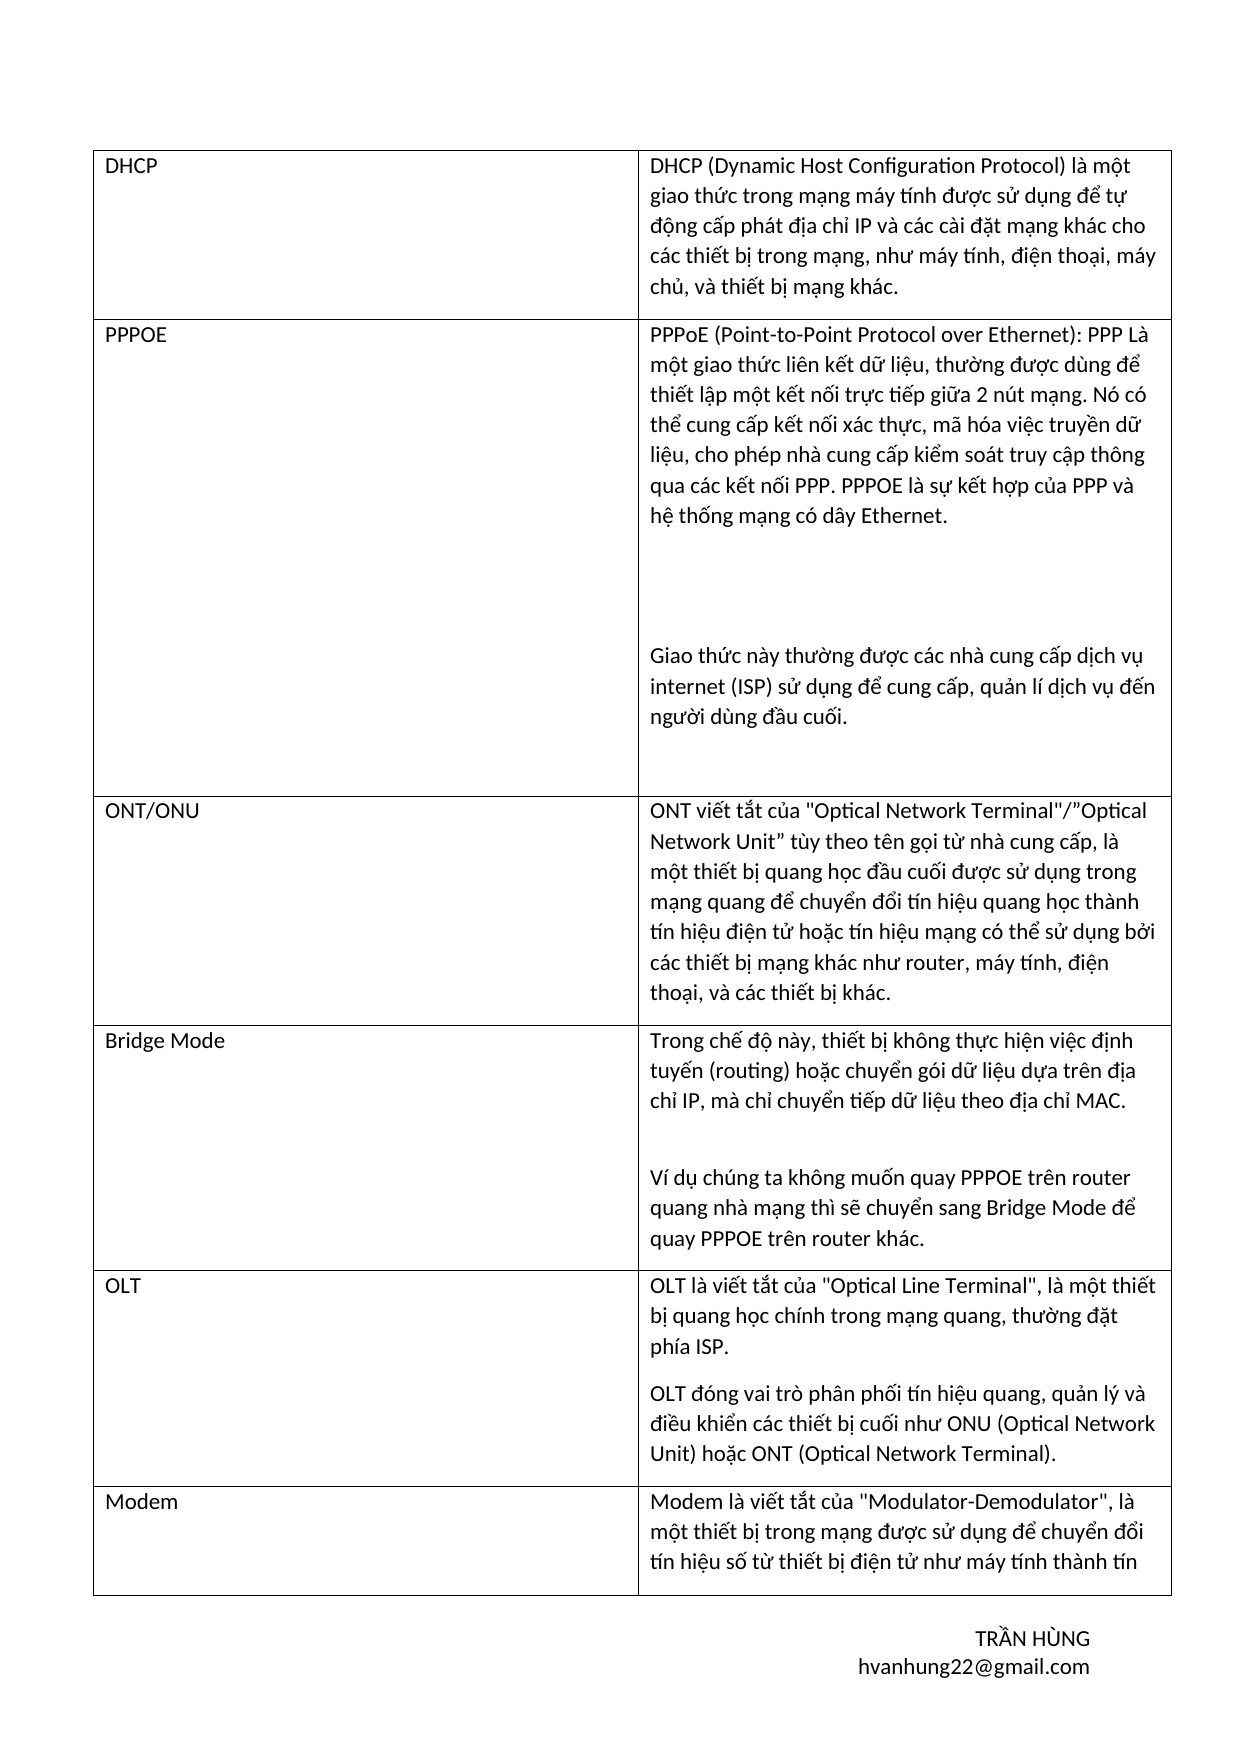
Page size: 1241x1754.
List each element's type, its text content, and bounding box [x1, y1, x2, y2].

table_cell PPPoE (Point-to-Point Protocol over Ethernet): PPP Là một giao thức liên kết dữ liệu, thường được dùng để thiết lập một kết nối trực tiếp giữa 2 nút mạng. Nó có thể cung cấp kết nối xác thực, mã hóa việc truyền dữ liệu, cho phép nhà cung cấp kiểm soát truy cập thông qua các kết nối PPP. PPPOE là sự kết hợp của PPP và hệ thống mạng có dây Ethernet. Giao thức này thường được các nhà cung cấp dịch vụ internet (ISP) sử dụng để cung cấp, quản lí dịch vụ đến người dùng đầu cuối. [639, 320, 1171, 796]
table_cell PPPOE [94, 320, 638, 796]
table_cell OLT [94, 1271, 638, 1486]
table_cell ONT viết tắt của "Optical Network Terminal"/”Optical Network Unit” tùy theo tên gọi từ nhà cung cấp, là một thiết bị quang học đầu cuối được sử dụng trong mạng quang để chuyển đổi tín hiệu quang học thành tín hiệu điện tử hoặc tín hiệu mạng có thể sử dụng bởi các thiết bị mạng khác như router, máy tính, điện thoại, và các thiết bị khác. [639, 797, 1171, 1025]
table_cell Modem [94, 1487, 638, 1595]
table_cell OLT là viết tắt của "Optical Line Terminal", là một thiết bị quang học chính trong mạng quang, thường đặt phía ISP. OLT đóng vai trò phân phối tín hiệu quang, quản lý và điều khiển các thiết bị cuối như ONU (Optical Network Unit) hoặc ONT (Optical Network Terminal). [639, 1271, 1171, 1486]
table_cell Trong chế độ này, thiết bị không thực hiện việc định tuyến (routing) hoặc chuyển gói dữ liệu dựa trên địa chỉ IP, mà chỉ chuyển tiếp dữ liệu theo địa chỉ MAC. Ví dụ chúng ta không muốn quay PPPOE trên router quang nhà mạng thì sẽ chuyển sang Bridge Mode để quay PPPOE trên router khác. [639, 1026, 1171, 1270]
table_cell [639, 1487, 1171, 1595]
table_cell DHCP [94, 151, 638, 319]
table_cell ONT/ONU [94, 797, 638, 1025]
table_cell DHCP (Dynamic Host Configuration Protocol) là một giao thức trong mạng máy tính được sử dụng để tự động cấp phát địa chỉ IP và các cài đặt mạng khác cho các thiết bị trong mạng, như máy tính, điện thoại, máy chủ, và thiết bị mạng khác. [639, 151, 1171, 319]
table_cell Bridge Mode [94, 1026, 638, 1270]
